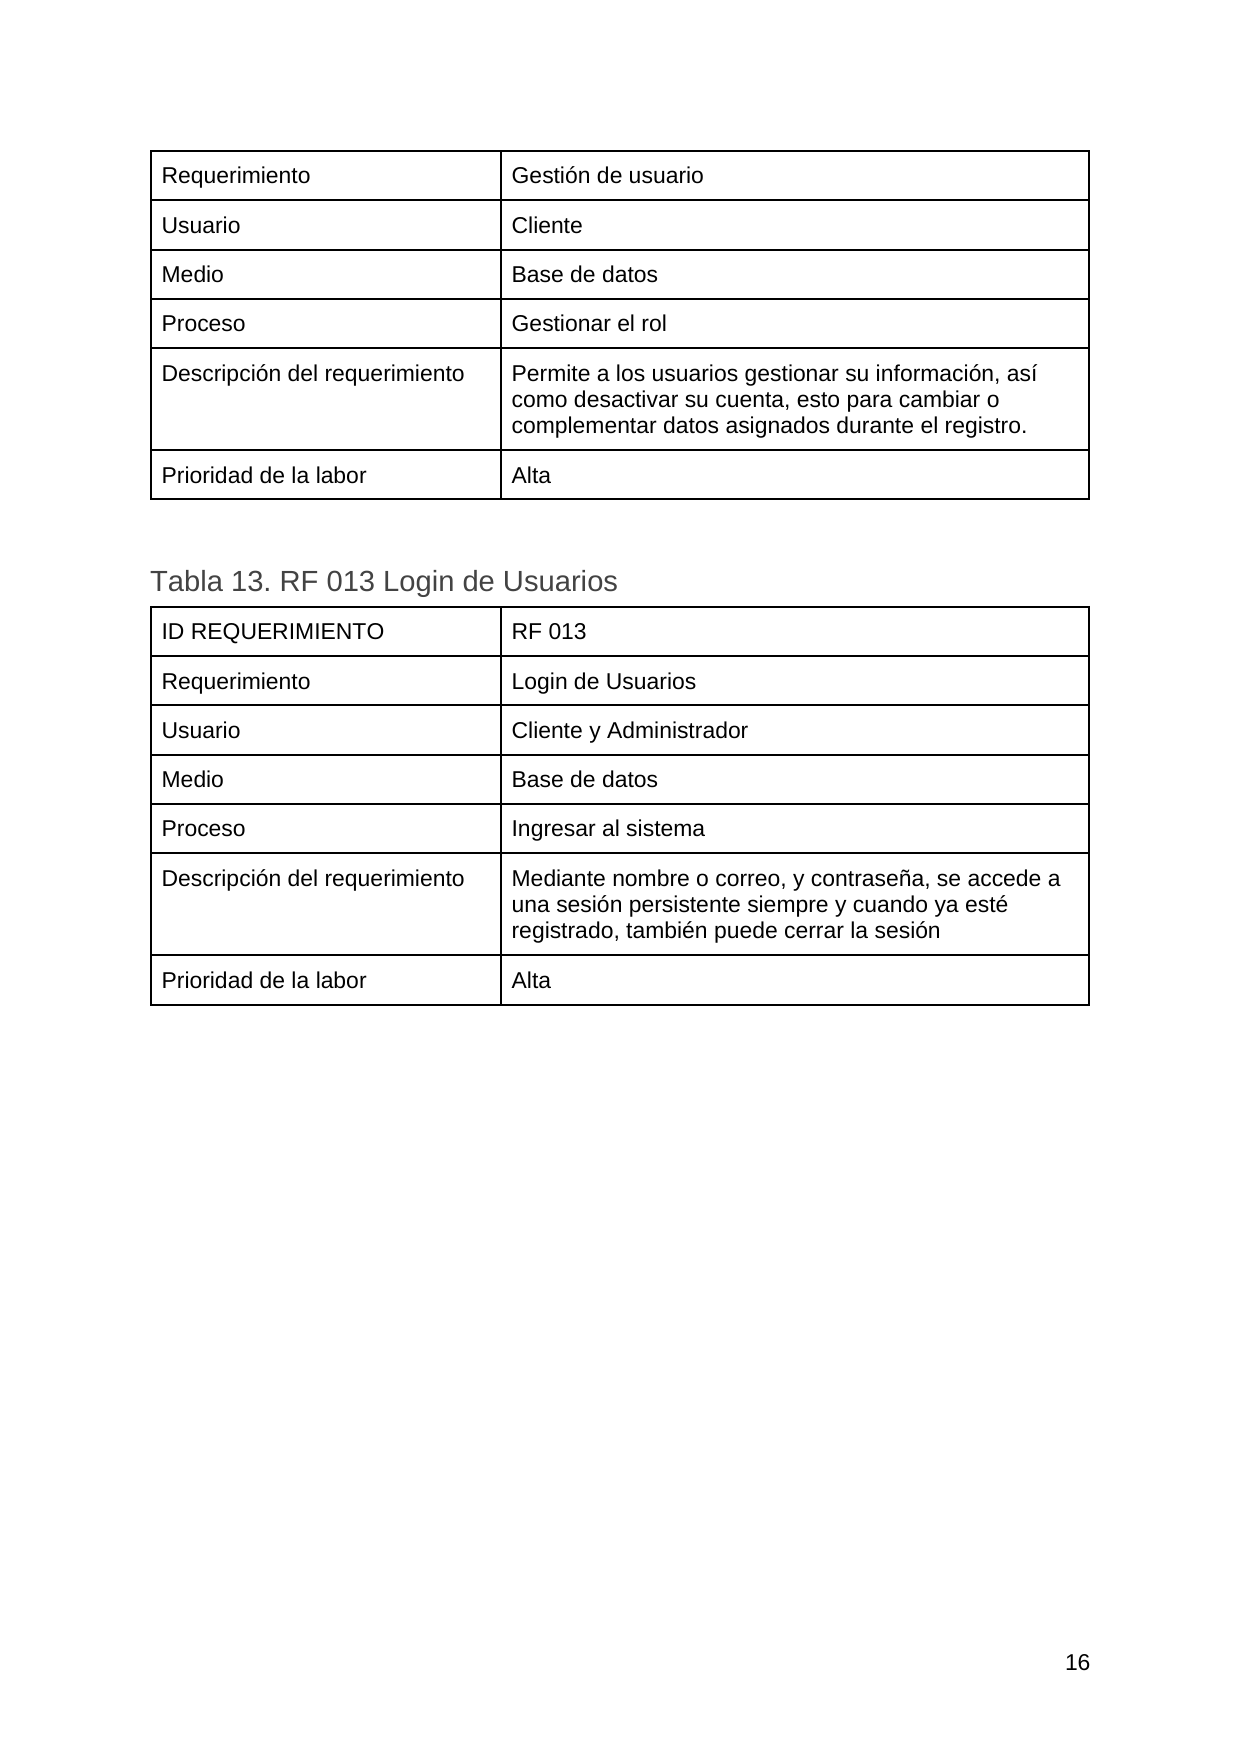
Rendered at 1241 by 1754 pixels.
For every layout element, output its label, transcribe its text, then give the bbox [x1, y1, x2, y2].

table_cell Ingresar al sistema [502, 805, 1088, 852]
table_cell Medio [152, 756, 500, 803]
table_cell Prioridad de la labor [152, 451, 500, 498]
table_cell Gestión de usuario [502, 152, 1088, 199]
table_cell Requerimiento [152, 152, 500, 199]
table_cell Prioridad de la labor [152, 956, 500, 1003]
table_cell Usuario [152, 706, 500, 754]
table_cell Gestionar el rol [502, 300, 1088, 347]
table_cell Medio [152, 251, 500, 298]
table_cell Base de datos [502, 756, 1088, 803]
table_cell Alta [502, 956, 1088, 1003]
table_cell Proceso [152, 805, 500, 852]
table_header RF 013 [502, 608, 1088, 655]
table_cell Descripción del requerimiento [152, 349, 500, 449]
table_header ID REQUERIMIENTO [152, 608, 500, 655]
subtitle Tabla 13. RF 013 Login de Usuarios [150, 564, 1090, 597]
table_cell Alta [502, 451, 1088, 498]
table_cell Cliente [502, 201, 1088, 248]
table_cell Login de Usuarios [502, 657, 1088, 704]
table_cell Permite a los usuarios gestionar su información, así como desactivar su cuenta, esto para cambiar o complementar datos asignados durante el registro. [502, 349, 1088, 449]
table_cell Mediante nombre o correo, y contraseña, se accede a una sesión persistente siempre y cuando ya esté registrado, también puede cerrar la sesión [502, 854, 1088, 954]
table_cell Descripción del requerimiento [152, 854, 500, 954]
table_cell Requerimiento [152, 657, 500, 704]
table_cell Base de datos [502, 251, 1088, 298]
table_cell Cliente y Administrador [502, 706, 1088, 754]
table_cell Usuario [152, 201, 500, 248]
table_cell Proceso [152, 300, 500, 347]
